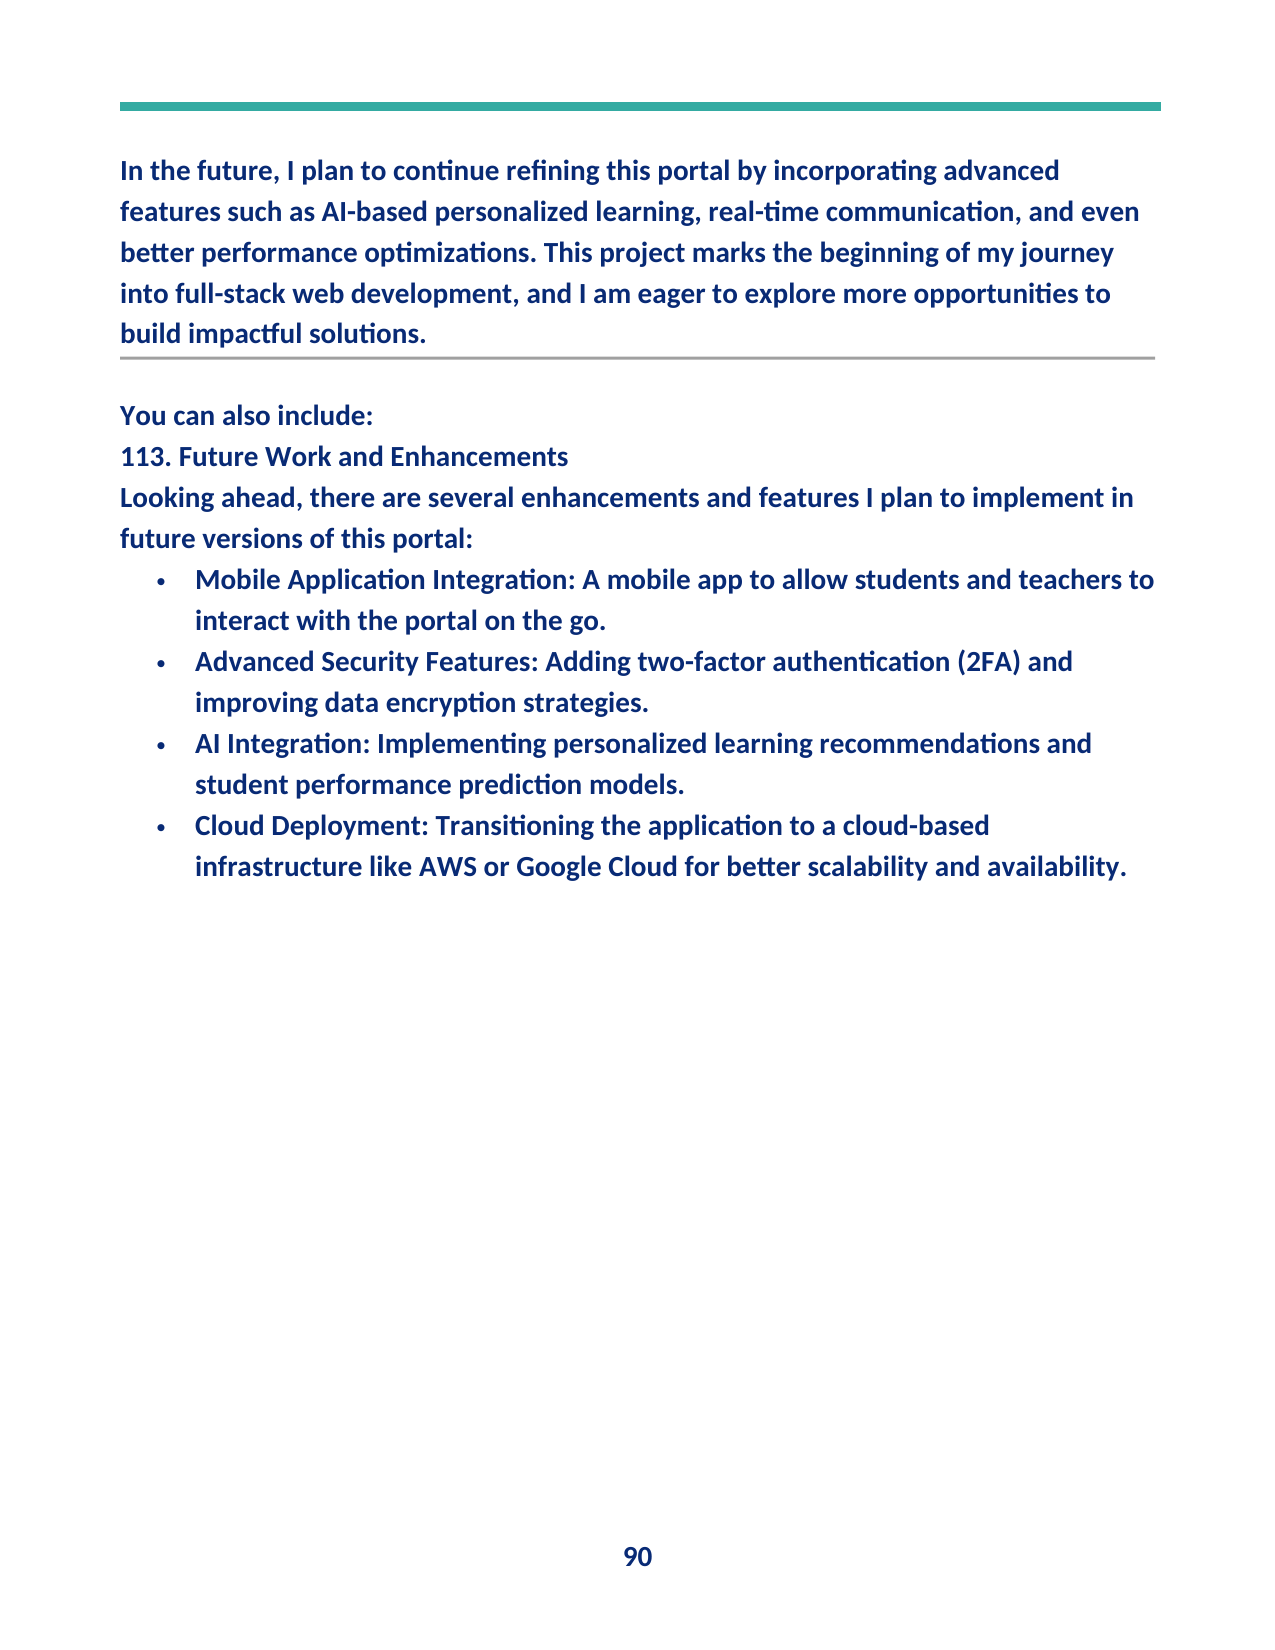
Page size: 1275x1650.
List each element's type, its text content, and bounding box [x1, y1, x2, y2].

text In the future, I plan to continue refining this portal by incorporating advanced features such as AI-based personalized learning, real-time communication, and even better performance optimizations. This project marks the beginning of my journey into full-stack web development, and I am eager to explore more opportunities to build impactful solutions. [120, 152, 1155, 351]
text 113. Future Work and Enhancements [120, 438, 1155, 474]
list Mobile Application Integration: A mobile app to allow students and teachers to interact with the portal on the go. [157, 561, 1155, 638]
list Cloud Deployment: Transitioning the application to a cloud-based infrastructure like AWS or Google Cloud for better scalability and availability. [157, 807, 1155, 883]
text Looking ahead, there are several enhancements and features I plan to implement in future versions of this portal: [120, 479, 1155, 556]
list AI Integration: Implementing personalized learning recommendations and student performance prediction models. [157, 725, 1155, 802]
list Advanced Security Features: Adding two-factor authentication (2FA) and improving data encryption strategies. [157, 643, 1155, 720]
text You can also include: [120, 397, 1155, 433]
